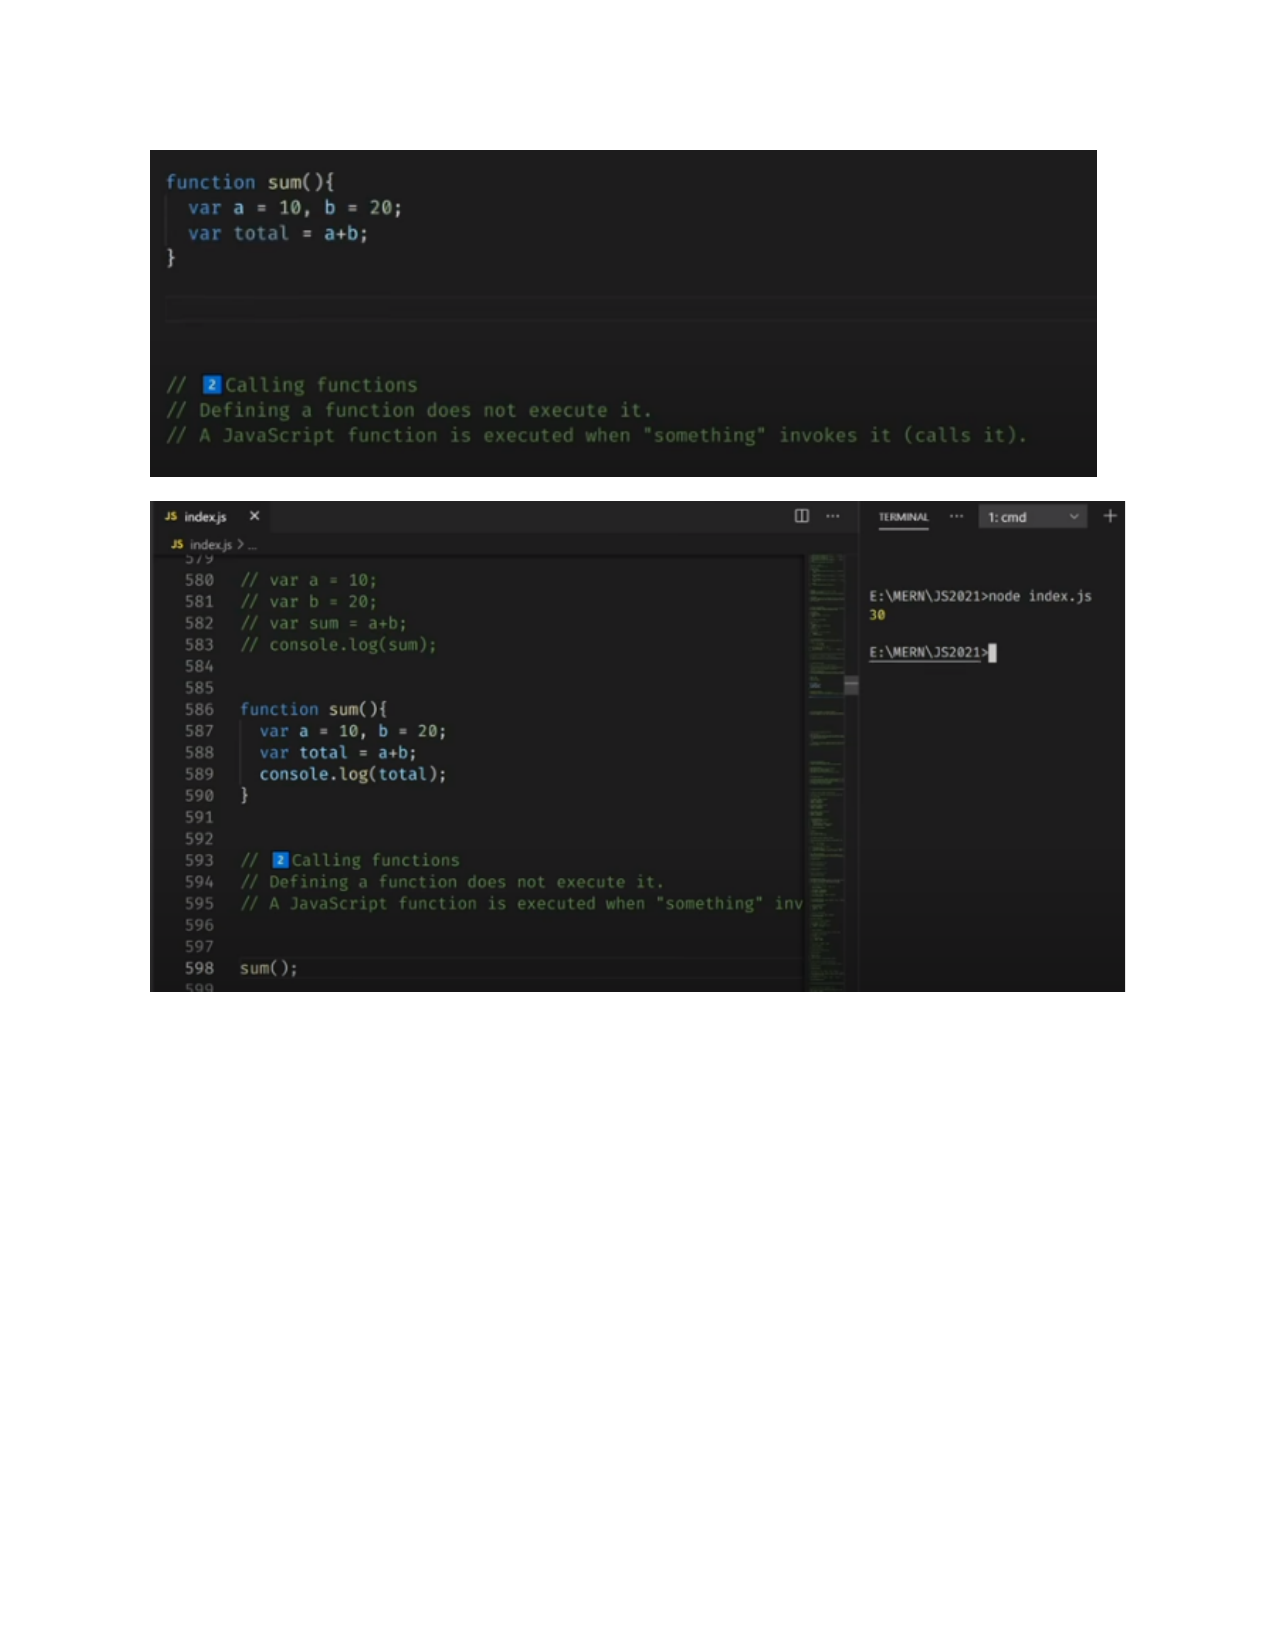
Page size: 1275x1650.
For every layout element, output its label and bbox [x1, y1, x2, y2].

picture [150, 150, 1097, 477]
picture [150, 501, 1125, 992]
